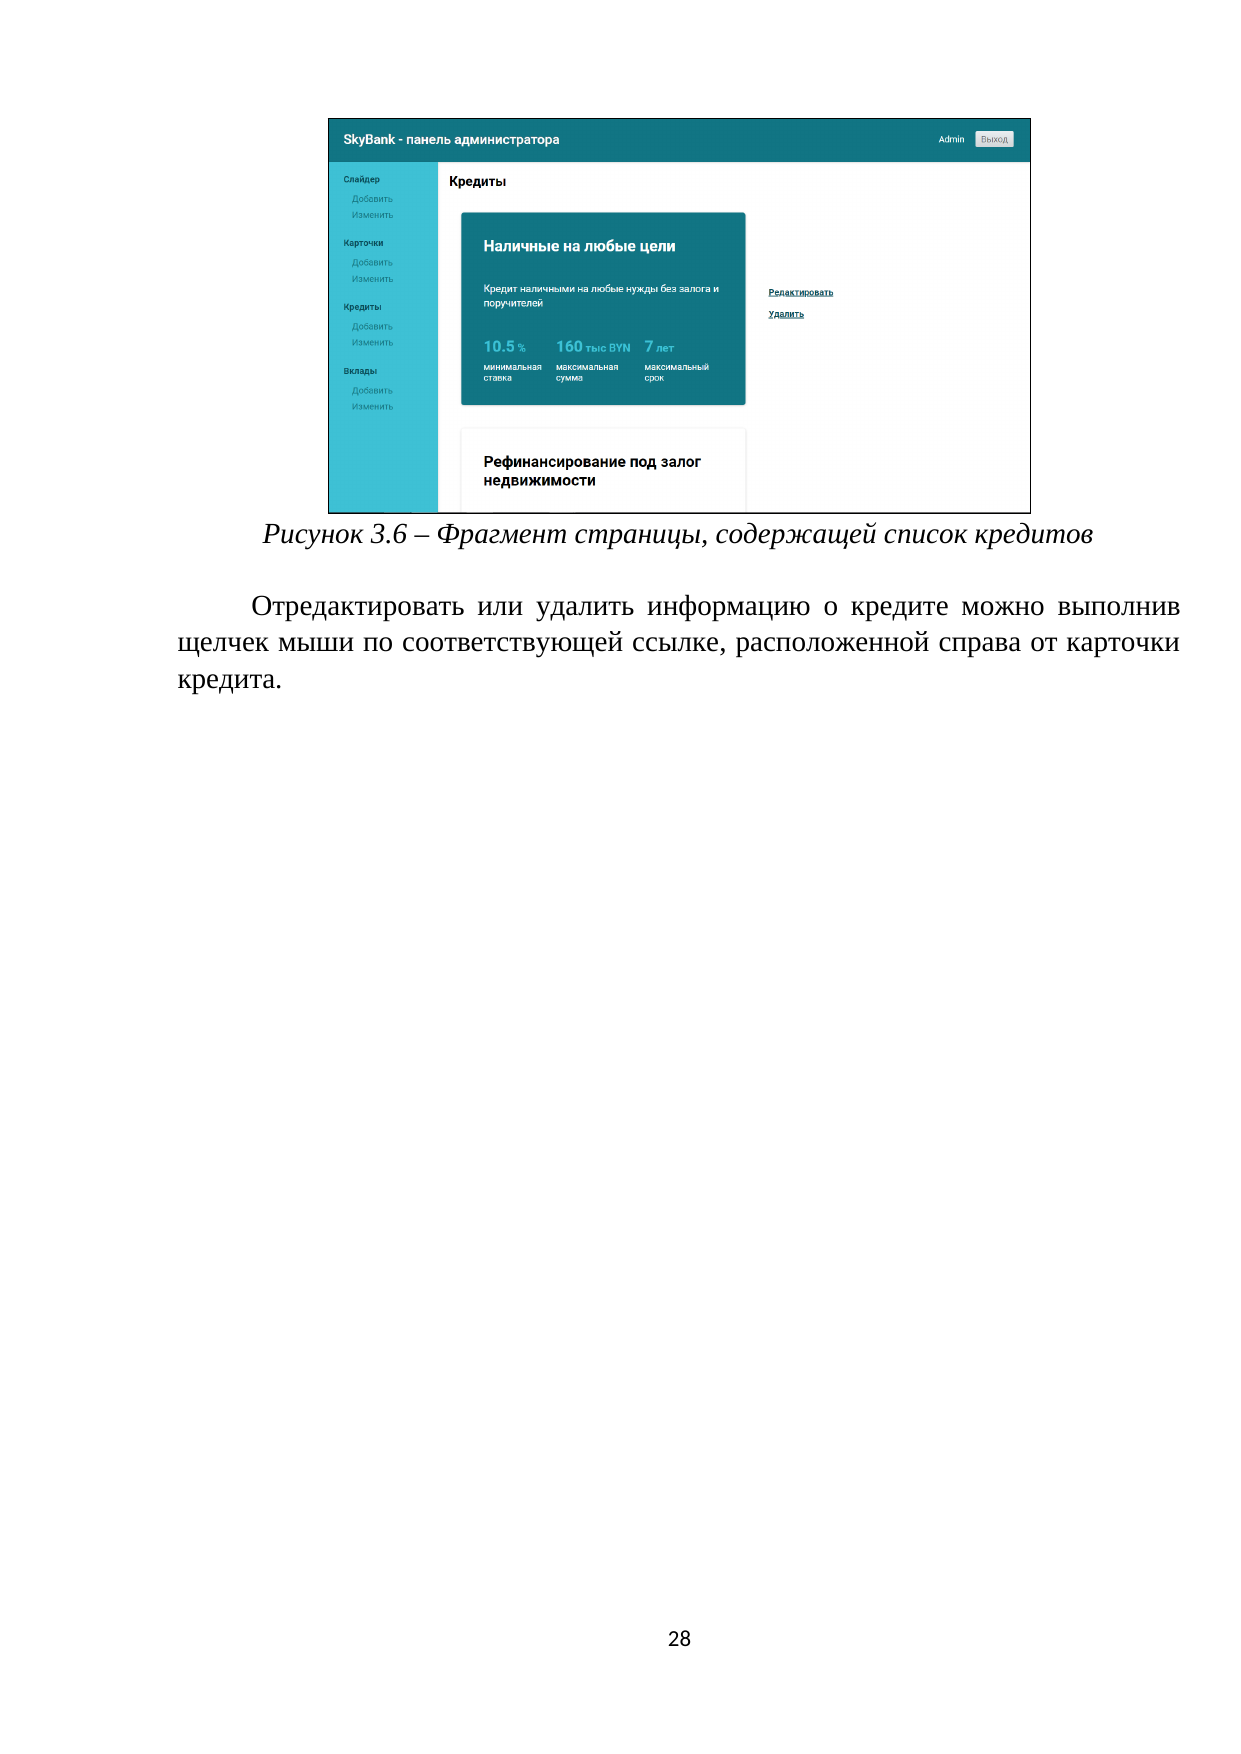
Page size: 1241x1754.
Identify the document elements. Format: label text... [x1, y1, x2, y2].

picture [329, 119, 1030, 513]
text Отредактировать или удалить информацию о кредите можно выполнив щелчек мыши по соответствующей ссылке, расположенной справа от карточки кредита. [177, 588, 1181, 694]
text Рисунок 3.6 – Фрагмент страницы, содержащей список кредитов [177, 516, 1181, 550]
